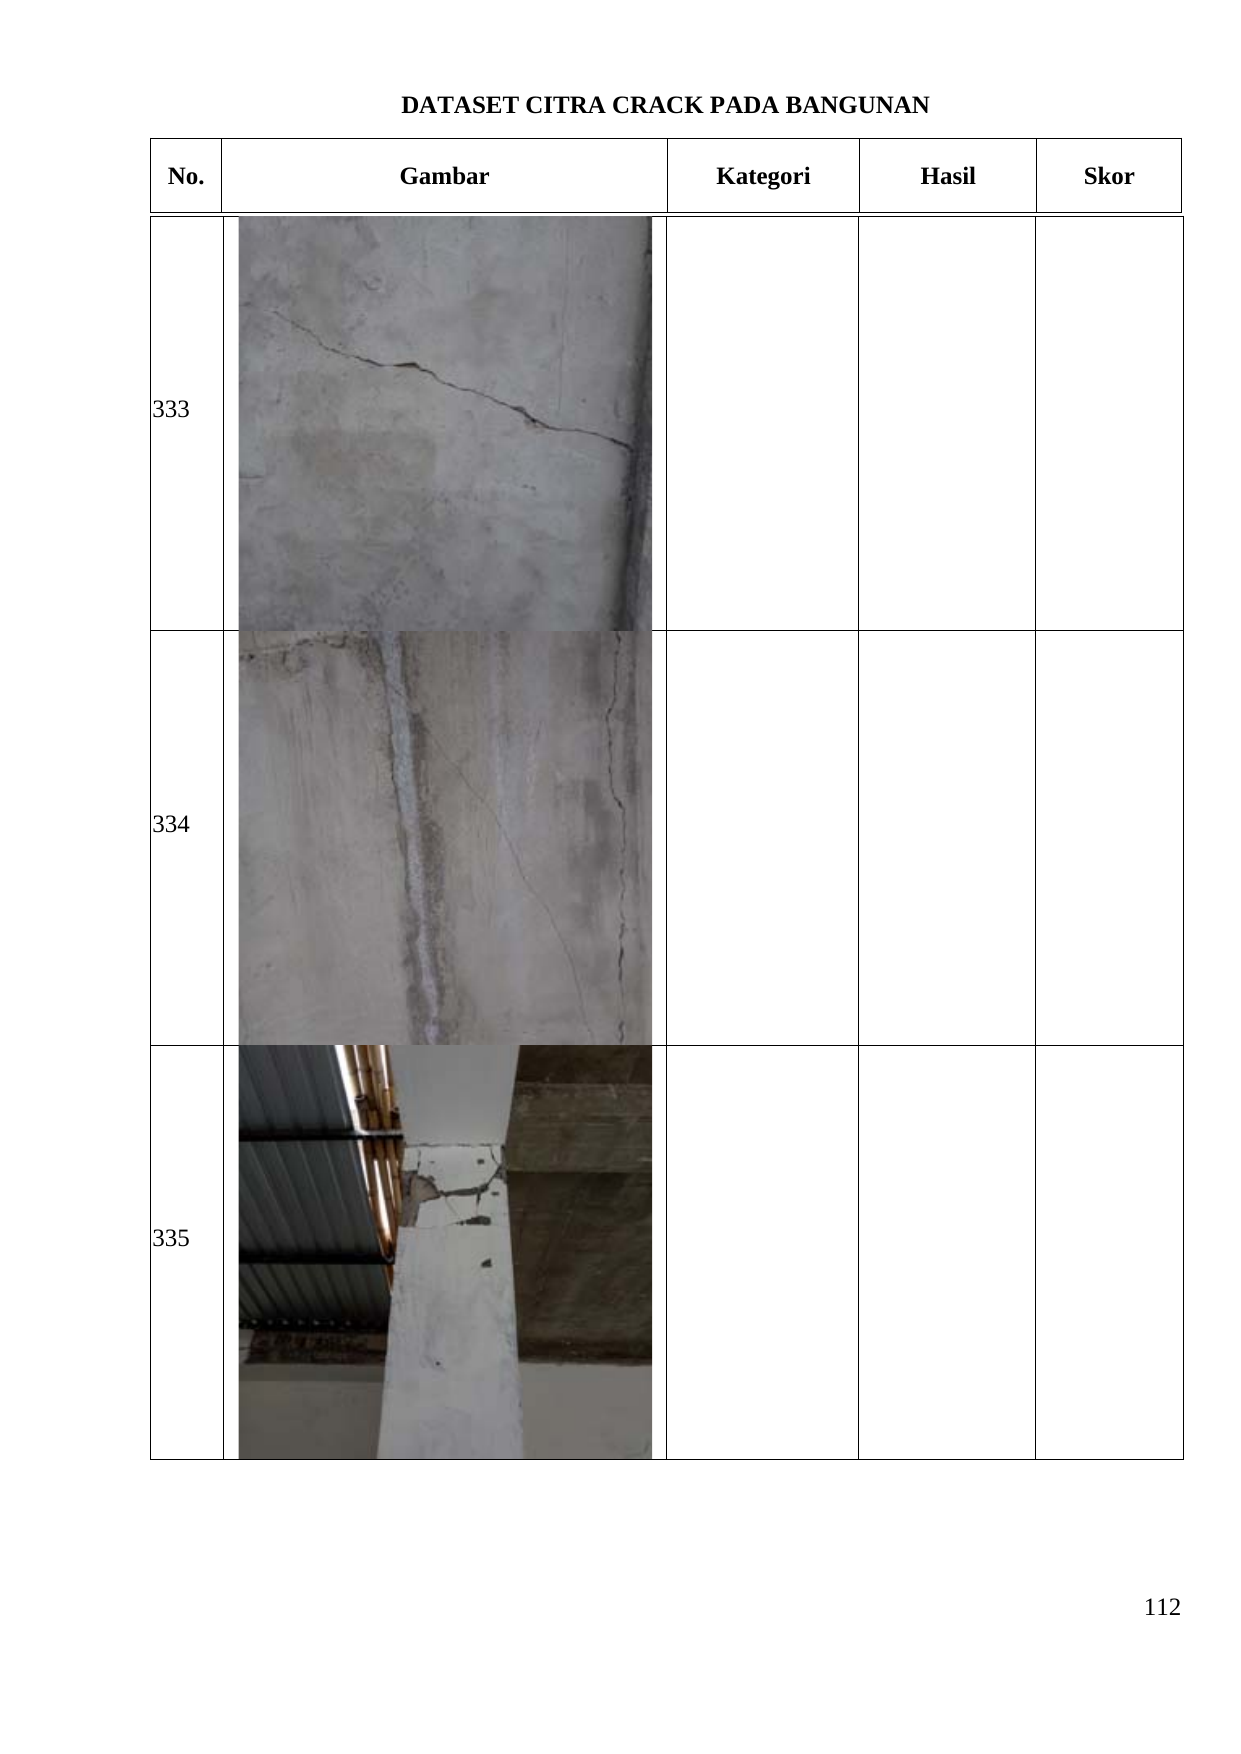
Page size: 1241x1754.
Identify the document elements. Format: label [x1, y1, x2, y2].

table_cell [1036, 631, 1183, 1044]
table_cell [224, 631, 238, 1044]
table_cell [1036, 217, 1183, 630]
table_cell [653, 631, 666, 1044]
table_cell [667, 217, 858, 630]
table_cell [653, 1046, 666, 1459]
table_cell [151, 1046, 223, 1459]
table_cell [224, 217, 238, 630]
table_cell [151, 631, 223, 1044]
table_cell [859, 1046, 1035, 1459]
table_cell [667, 1046, 858, 1459]
table_cell [224, 1046, 238, 1459]
picture [238, 216, 653, 1459]
table_cell [151, 217, 223, 630]
table_cell [859, 631, 1035, 1044]
table_cell [653, 217, 666, 630]
table_cell [1036, 1046, 1183, 1459]
table_cell [667, 631, 858, 1044]
table_cell [859, 217, 1035, 630]
